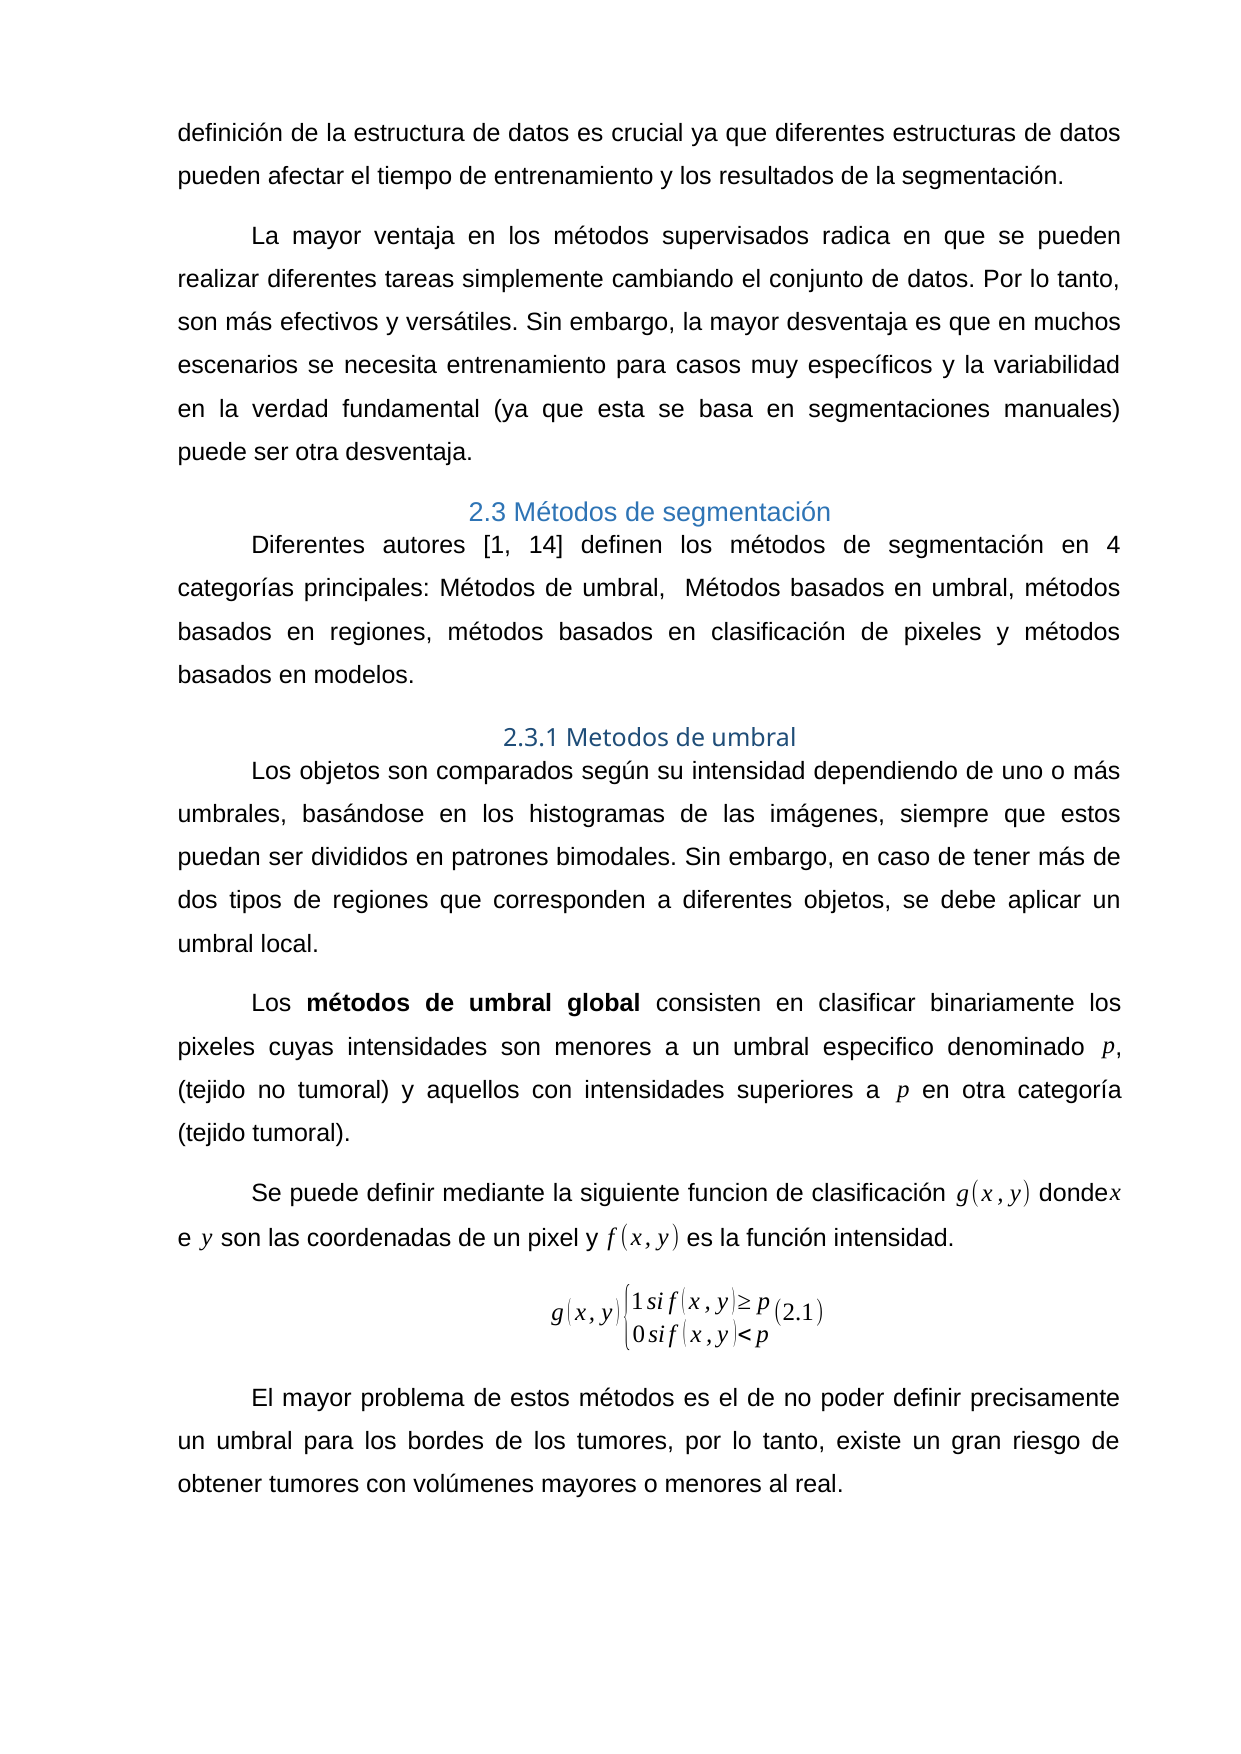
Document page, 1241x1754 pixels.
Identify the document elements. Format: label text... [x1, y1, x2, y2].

subtitle 2.3.1 Metodos de umbral [177, 719, 1122, 753]
text Los objetos son comparados según su intensidad dependiendo de uno o más umbrales, basándose en los histogramas de las imágenes, siempre que estos puedan ser divididos en patrones bimodales. Sin embargo, en caso de tener más de dos tipos de regiones que corresponden a diferentes objetos, se debe aplicar un umbral local. [177, 756, 1122, 957]
subtitle 2.3 Métodos de segmentación [177, 496, 1122, 528]
text Diferentes autores [1, 14] definen los métodos de segmentación en 4 categorías principales: Métodos de umbral, Métodos basados en umbral, métodos basados en regiones, métodos basados en clasificación de pixeles y métodos basados en modelos. [177, 530, 1122, 688]
text La mayor ventaja en los métodos supervisados radica en que se pueden realizar diferentes tareas simplemente cambiando el conjunto de datos. Por lo tanto, son más efectivos y versátiles. Sin embargo, la mayor desventaja es que en muchos escenarios se necesita entrenamiento para casos muy específicos y la variabilidad en la verdad fundamental (ya que esta se basa en segmentaciones manuales) puede ser otra desventaja. [177, 221, 1122, 465]
text El mayor problema de estos métodos es el de no poder definir precisamente un umbral para los bordes de los tumores, por lo tanto, existe un gran riesgo de obtener tumores con volúmenes mayores o menores al real. [177, 1383, 1122, 1498]
text Se puede definir mediante la siguiente funcion de clasificación donde e son las coordenadas de un pixel y es la función intensidad. [177, 1178, 1122, 1252]
text Los métodos de umbral global consisten en clasificar binariamente los pixeles cuyas intensidades son menores a un umbral especifico denominado , (tejido no tumoral) y aquellos con intensidades superiores a en otra categoría (tejido tumoral). [177, 988, 1122, 1147]
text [177, 118, 1122, 190]
